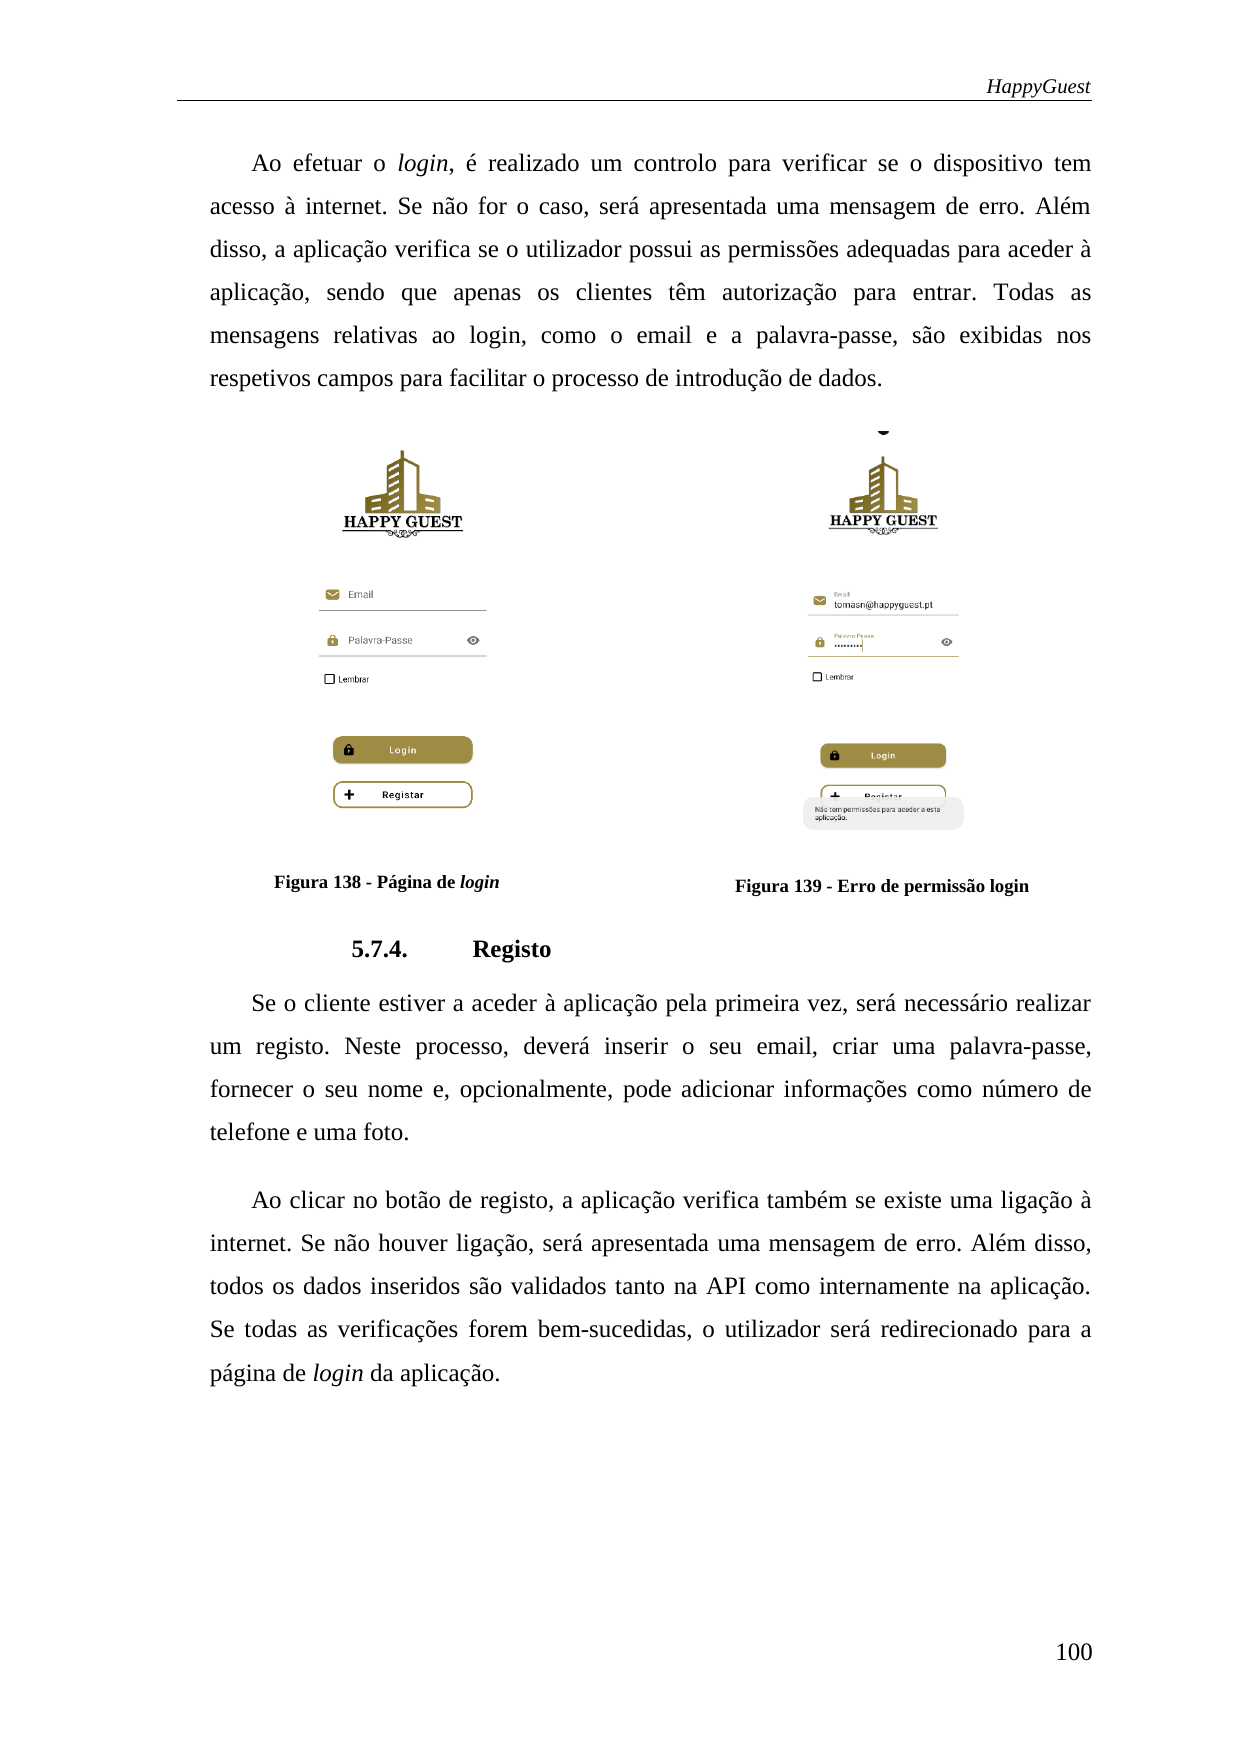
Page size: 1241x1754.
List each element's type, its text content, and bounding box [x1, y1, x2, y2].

text Ao efetuar o login, é realizado um controlo para verificar se o dispositivo tem acesso à internet. Se não for o caso, será apresentada uma mensagem de erro. Além disso, a aplicação verifica se o utilizador possui as permissões adequadas para aceder à aplicação, sendo que apenas os clientes têm autorização para entrar. Todas as mensagens relativas ao login, como o email e a palavra-passe, são exibidas nos respetivos campos para facilitar o processo de introdução de dados. [209, 148, 1092, 392]
picture [780, 431, 984, 840]
text Ao clicar no botão de registo, a aplicação verifica também se existe uma ligação à internet. Se não houver ligação, será apresentada uma mensagem de erro. Além disso, todos os dados inseridos são validados tanto na API como internamente na aplicação. Se todas as verificações forem bem-sucedidas, o utilizador será redirecionado para a página de login da aplicação. [209, 1185, 1092, 1386]
text Se o cliente estiver a aceder à aplicação pela primeira vez, será necessário realizar um registo. Neste processo, deverá inserir o seu email, criar uma palavra-passe, fornecer o seu nome e, opcionalmente, pode adicionar informações como número de telefone e uma foto. [209, 988, 1092, 1146]
picture [289, 431, 516, 836]
subtitle Registo [310, 934, 1092, 963]
